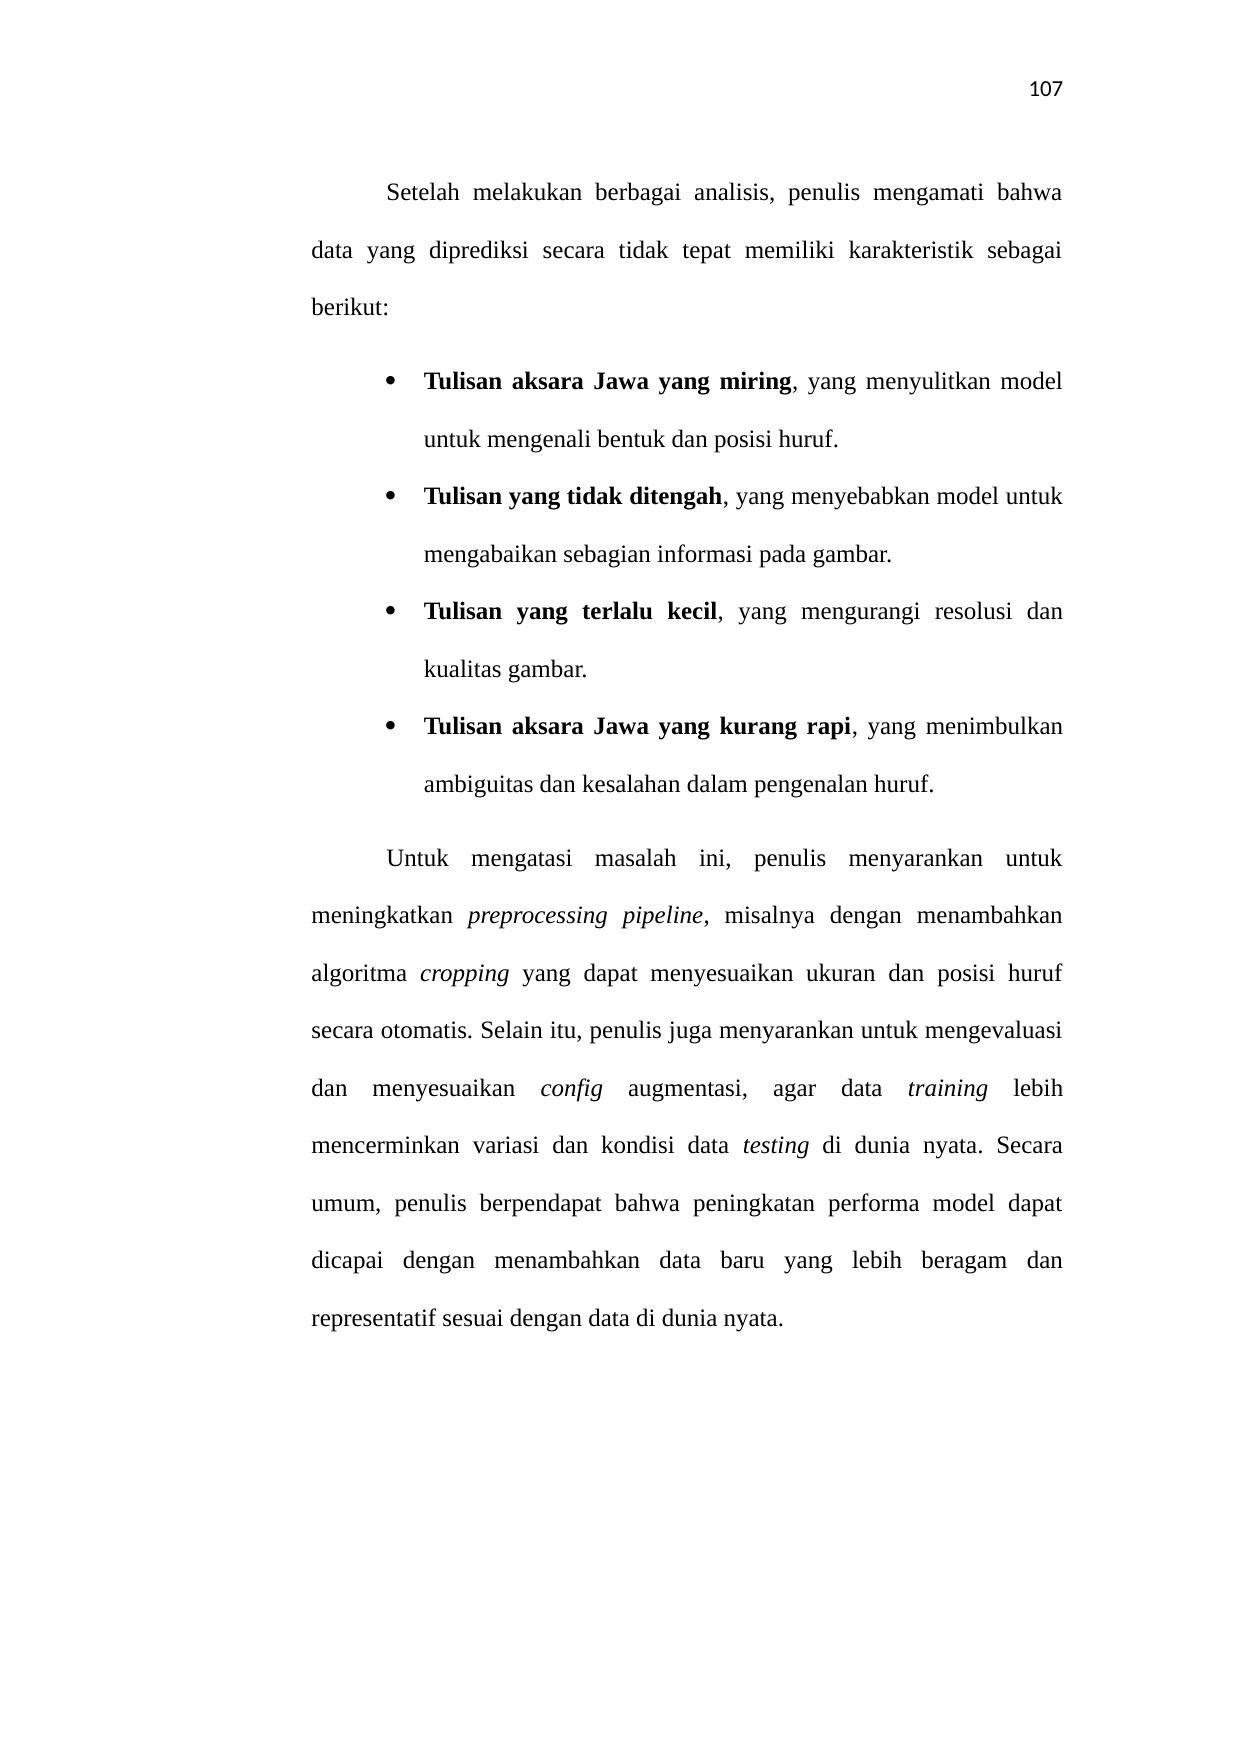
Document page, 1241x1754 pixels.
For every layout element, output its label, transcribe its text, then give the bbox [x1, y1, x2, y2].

text Setelah melakukan berbagai analisis, penulis mengamati bahwa data yang diprediksi secara tidak tepat memiliki karakteristik sebagai berikut: [311, 177, 1063, 321]
list Tulisan aksara Jawa yang miring, yang menyulitkan model untuk mengenali bentuk dan posisi huruf. [386, 366, 1063, 453]
list Tulisan yang tidak ditengah, yang menyebabkan model untuk mengabaikan sebagian informasi pada gambar. [386, 481, 1063, 568]
text Untuk mengatasi masalah ini, penulis menyarankan untuk meningkatkan preprocessing pipeline, misalnya dengan menambahkan algoritma cropping yang dapat menyesuaikan ukuran dan posisi huruf secara otomatis. Selain itu, penulis juga menyarankan untuk mengevaluasi dan menyesuaikan config augmentasi, agar data training lebih mencerminkan variasi dan kondisi data testing di dunia nyata. Secara umum, penulis berpendapat bahwa peningkatan performa model dapat dicapai dengan menambahkan data baru yang lebih beragam dan representatif sesuai dengan data di dunia nyata. [311, 843, 1063, 1332]
list Tulisan aksara Jawa yang kurang rapi, yang menimbulkan ambiguitas dan kesalahan dalam pengenalan huruf. [386, 711, 1063, 798]
list Tulisan yang terlalu kecil, yang mengurangi resolusi dan kualitas gambar. [386, 596, 1063, 683]
